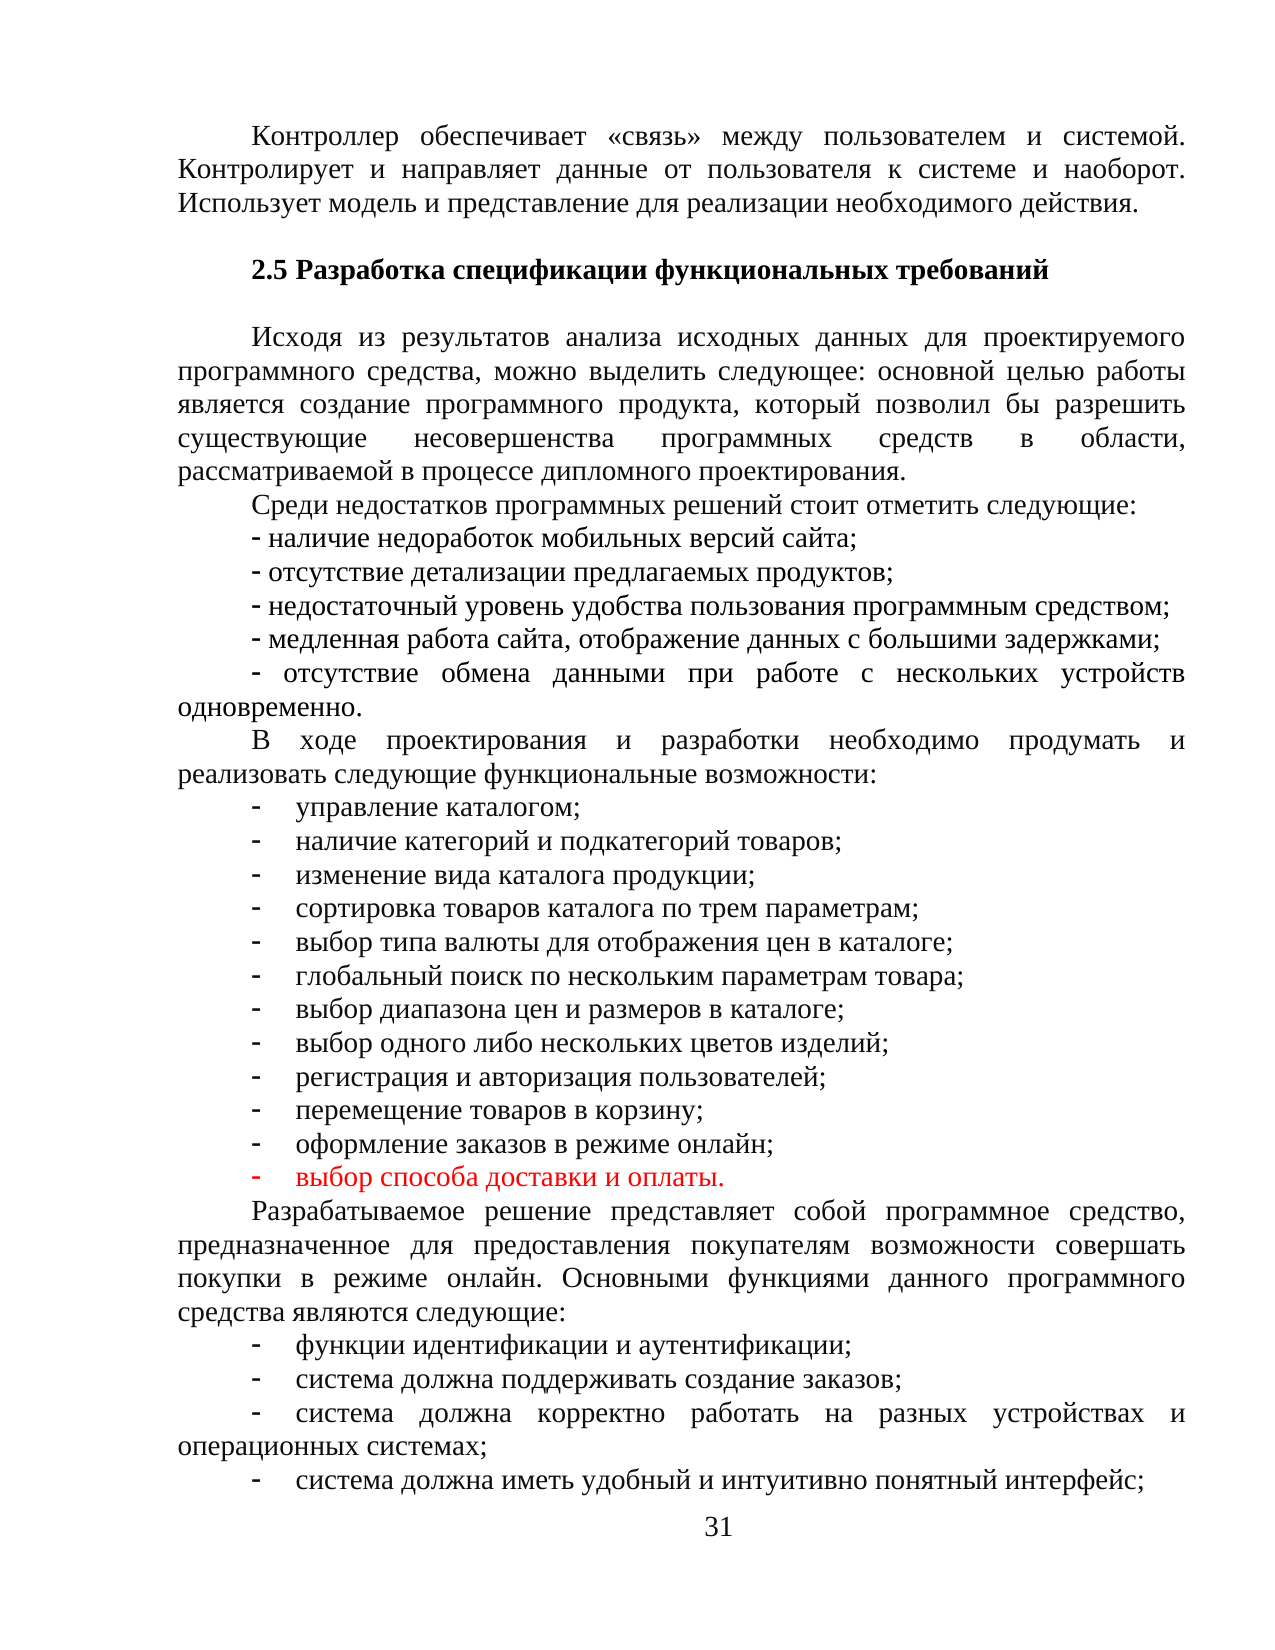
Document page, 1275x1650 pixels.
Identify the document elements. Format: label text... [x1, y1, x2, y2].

text отсутствие обмена данными при работе с нескольких устройств одновременно. [177, 655, 1186, 722]
text Исходя из результатов анализа исходных данных для проектируемого программного средства, можно выделить следующее: основной целью работы является создание программного продукта, который позволил бы разрешить существующие несовершенства программных средств в области, рассматриваемой в процессе дипломного проектирования. [177, 319, 1186, 487]
list глобальный поиск по нескольким параметрам товара; [177, 958, 1186, 991]
list выбор диапазона цен и размеров в каталоге; [177, 991, 1186, 1025]
list выбор типа валюты для отображения цен в каталоге; [177, 924, 1186, 958]
text недостаточный уровень удобства пользования программным средством; [177, 588, 1186, 622]
list выбор способа доставки и оплаты. [177, 1159, 1186, 1193]
text Среди недостатков программных решений стоит отметить следующие: [177, 487, 1186, 521]
list изменение вида каталога продукции; [177, 857, 1186, 890]
subtitle Разработка спецификации функциональных требований [251, 252, 1186, 286]
text Разрабатываемое решение представляет собой программное средство, предназначенное для предоставления покупателям возможности совершать покупки в режиме онлайн. Основными функциями данного программного средства являются следующие: [177, 1193, 1186, 1327]
text наличие недоработок мобильных версий сайта; [177, 521, 1186, 554]
list регистрация и авторизация пользователей; [177, 1059, 1186, 1092]
list оформление заказов в режиме онлайн; [177, 1126, 1186, 1159]
list наличие категорий и подкатегорий товаров; [177, 823, 1186, 857]
text В ходе проектирования и разработки необходимо продумать и реализовать следующие функциональные возможности: [177, 722, 1186, 789]
text медленная работа сайта, отображение данных с большими задержками; [177, 622, 1186, 655]
list сортировка товаров каталога по трем параметрам; [177, 890, 1186, 924]
list управление каталогом; [177, 789, 1186, 823]
list функции идентификации и аутентификации; [177, 1327, 1186, 1361]
list система должна корректно работать на разных устройствах и операционных системах; [177, 1395, 1186, 1462]
list перемещение товаров в корзину; [177, 1092, 1186, 1126]
text Контроллер обеспечивает «связь» между пользователем и системой. Контролирует и направляет данные от пользователя к системе и наоборот. Использует модель и представление для реализации необходимого действия. [177, 118, 1186, 219]
text отсутствие детализации предлагаемых продуктов; [177, 554, 1186, 588]
list выбор одного либо нескольких цветов изделий; [177, 1025, 1186, 1059]
list система должна поддерживать создание заказов; [177, 1361, 1186, 1395]
list система должна иметь удобный и интуитивно понятный интерфейс; [177, 1462, 1186, 1496]
